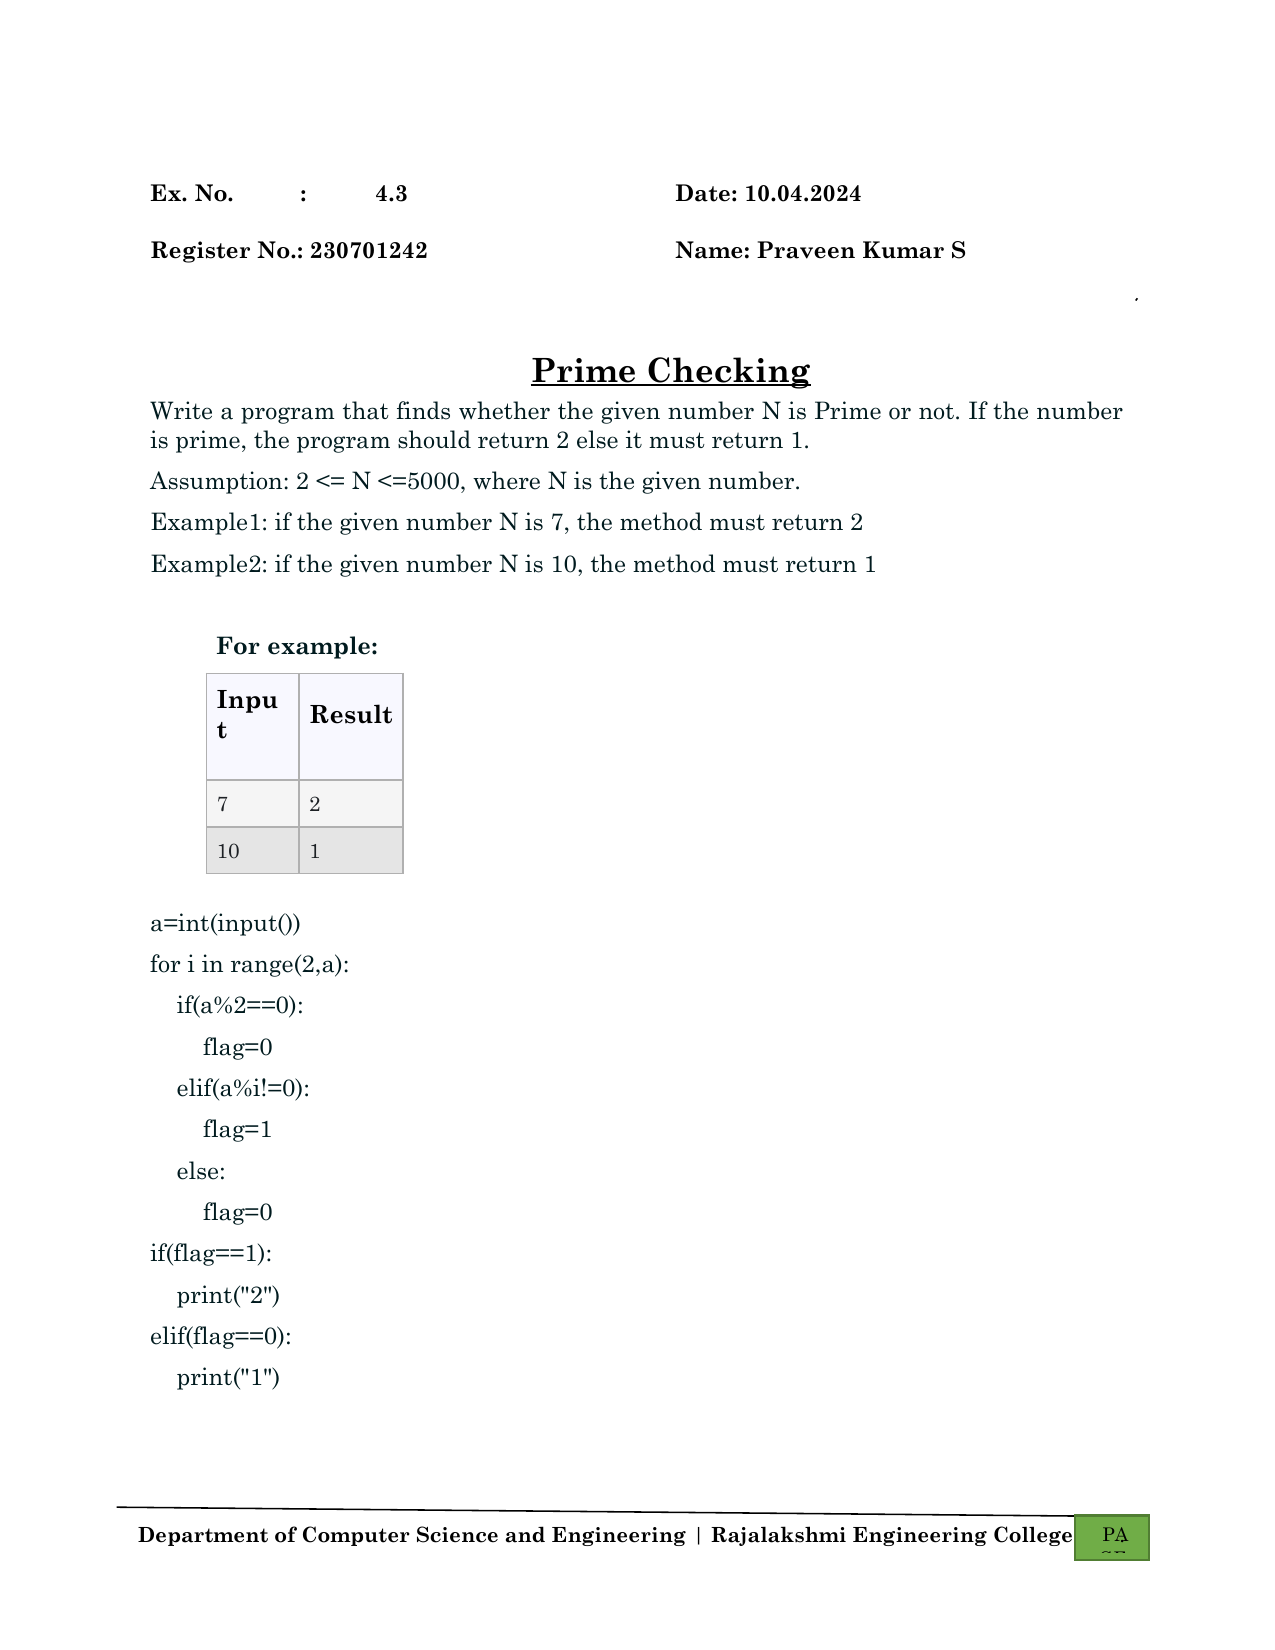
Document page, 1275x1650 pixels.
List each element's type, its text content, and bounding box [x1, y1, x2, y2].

text Ex. No. : 4.3 Date: 10.04.2024 [150, 179, 1125, 207]
text flag=0 [150, 1031, 1125, 1060]
text print("2") [150, 1279, 1125, 1308]
text Example1: if the given number N is 7, the method must return 2 [150, 507, 1125, 536]
text for i in range(2,a): [150, 949, 1125, 977]
text Write a program that finds whether the given number N is Prime or not. If the number is prime, the program should return 2 else it must return 1. [150, 396, 1125, 453]
text flag=1 [150, 1114, 1125, 1143]
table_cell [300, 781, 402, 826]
text else: [150, 1155, 1125, 1184]
text Example2: if the given number N is 10, the method must return 1 [150, 548, 1125, 577]
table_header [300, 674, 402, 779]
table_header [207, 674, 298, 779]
text elif(a%i!=0): [150, 1073, 1125, 1102]
text flag=0 [150, 1197, 1125, 1226]
text Prime Checking [216, 349, 1125, 389]
text if(a%2==0): [150, 990, 1125, 1019]
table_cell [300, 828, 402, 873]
text elif(flag==0): [150, 1321, 1125, 1350]
text print("1") [150, 1362, 1125, 1391]
text if(flag==1): [150, 1238, 1125, 1267]
text For example: [216, 631, 1125, 660]
text a=int(input()) [150, 907, 1125, 936]
text Assumption: 2 <= N <=5000, where N is the given number. [150, 466, 1125, 494]
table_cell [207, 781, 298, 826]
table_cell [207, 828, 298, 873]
text Register No.: 230701242 Name: Praveen Kumar S [150, 236, 1125, 263]
